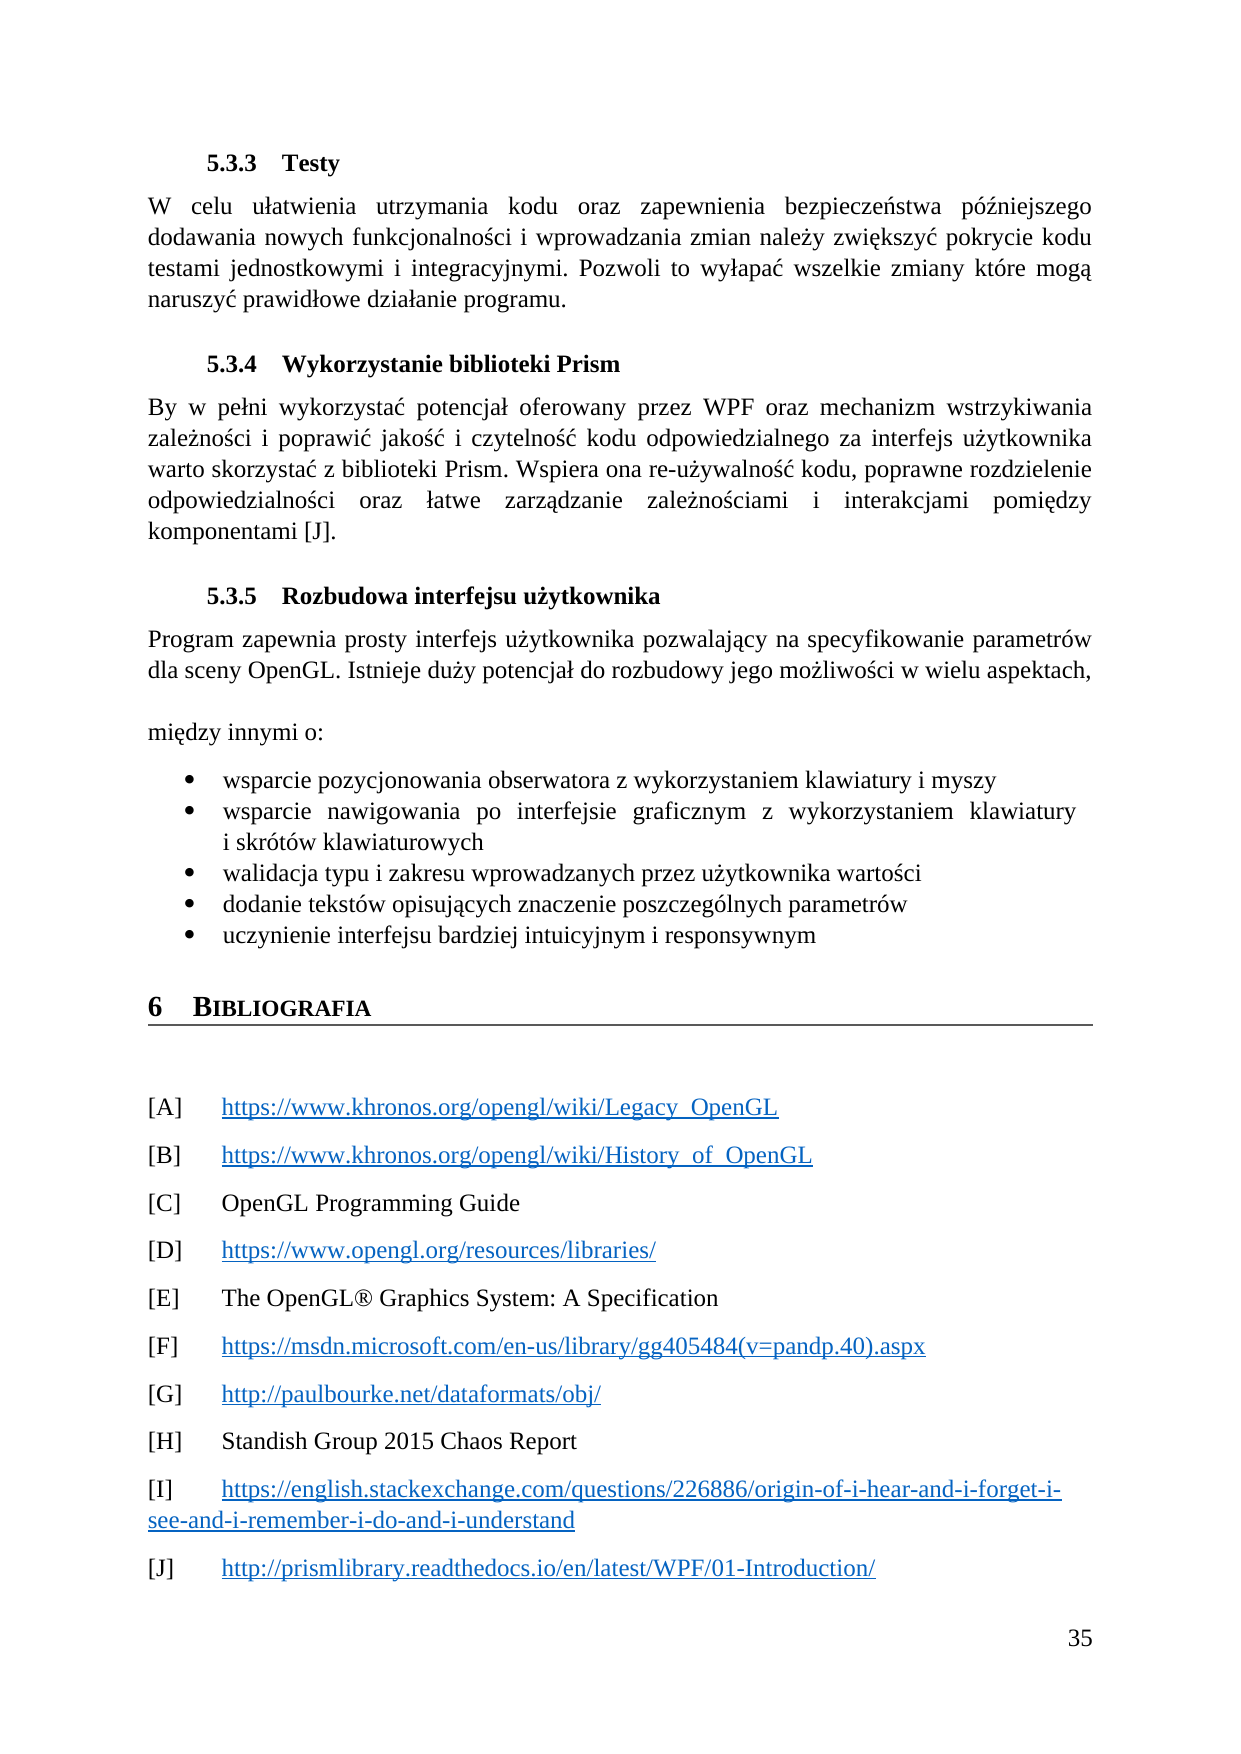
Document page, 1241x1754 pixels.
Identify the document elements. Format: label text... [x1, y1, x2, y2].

subtitle Wykorzystanie biblioteki Prism [207, 349, 1093, 377]
list uczynienie interfejsu bardziej intuicyjnym i responsywnym [185, 920, 1093, 949]
subtitle Bibliografia [148, 989, 1093, 1024]
text [I] https://english.stackexchange.com/questions/226886/origin-of-i-hear-and-i-forget-i-see-and-i-remember-i-do-and-i-understand [148, 1474, 1093, 1534]
text [E] The OpenGL® Graphics System: A Specification [148, 1283, 1093, 1312]
subtitle Rozbudowa interfejsu użytkownika [207, 581, 1093, 609]
text [A] https://www.khronos.org/opengl/wiki/Legacy_OpenGL [148, 1092, 1093, 1121]
text [B] https://www.khronos.org/opengl/wiki/History_of_OpenGL [148, 1140, 1093, 1169]
text [F] https://msdn.microsoft.com/en-us/library/gg405484(v=pandp.40).aspx [148, 1331, 1093, 1360]
text [D] https://www.opengl.org/resources/libraries/ [148, 1236, 1093, 1264]
list walidacja typu i zakresu wprowadzanych przez użytkownika wartości [185, 858, 1093, 887]
text Program zapewnia prosty interfejs użytkownika pozwalający na specyfikowanie parametrów dla sceny OpenGL. Istnieje duży potencjał do rozbudowy jego możliwości w wielu aspektach, między innymi o: [148, 624, 1093, 746]
list wsparcie nawigowania po interfejsie graficznym z wykorzystaniem klawiatury i skrótów klawiaturowych [185, 796, 1093, 856]
text By w pełni wykorzystać potencjał oferowany przez WPF oraz mechanizm wstrzykiwania zależności i poprawić jakość i czytelność kodu odpowiedzialnego za interfejs użytkownika warto skorzystać z biblioteki Prism. Wspiera ona re-używalność kodu, poprawne rozdzielenie odpowiedzialności oraz łatwe zarządzanie zależnościami i interakcjami pomiędzy komponentami [J]. [148, 392, 1093, 545]
list dodanie tekstów opisujących znaczenie poszczególnych parametrów [185, 889, 1093, 918]
list wsparcie pozycjonowania obserwatora z wykorzystaniem klawiatury i myszy [185, 765, 1093, 794]
text [J] http://prismlibrary.readthedocs.io/en/latest/WPF/01-Introduction/ [148, 1553, 1093, 1582]
text [H] Standish Group 2015 Chaos Report [148, 1426, 1093, 1455]
text W celu ułatwienia utrzymania kodu oraz zapewnienia bezpieczeństwa późniejszego dodawania nowych funkcjonalności i wprowadzania zmian należy zwiększyć pokrycie kodu testami jednostkowymi i integracyjnymi. Pozwoli to wyłapać wszelkie zmiany które mogą naruszyć prawidłowe działanie programu. [148, 191, 1093, 313]
text [G] http://paulbourke.net/dataformats/obj/ [148, 1379, 1093, 1407]
subtitle Testy [207, 148, 1093, 176]
text [C] OpenGL Programming Guide [148, 1188, 1093, 1217]
